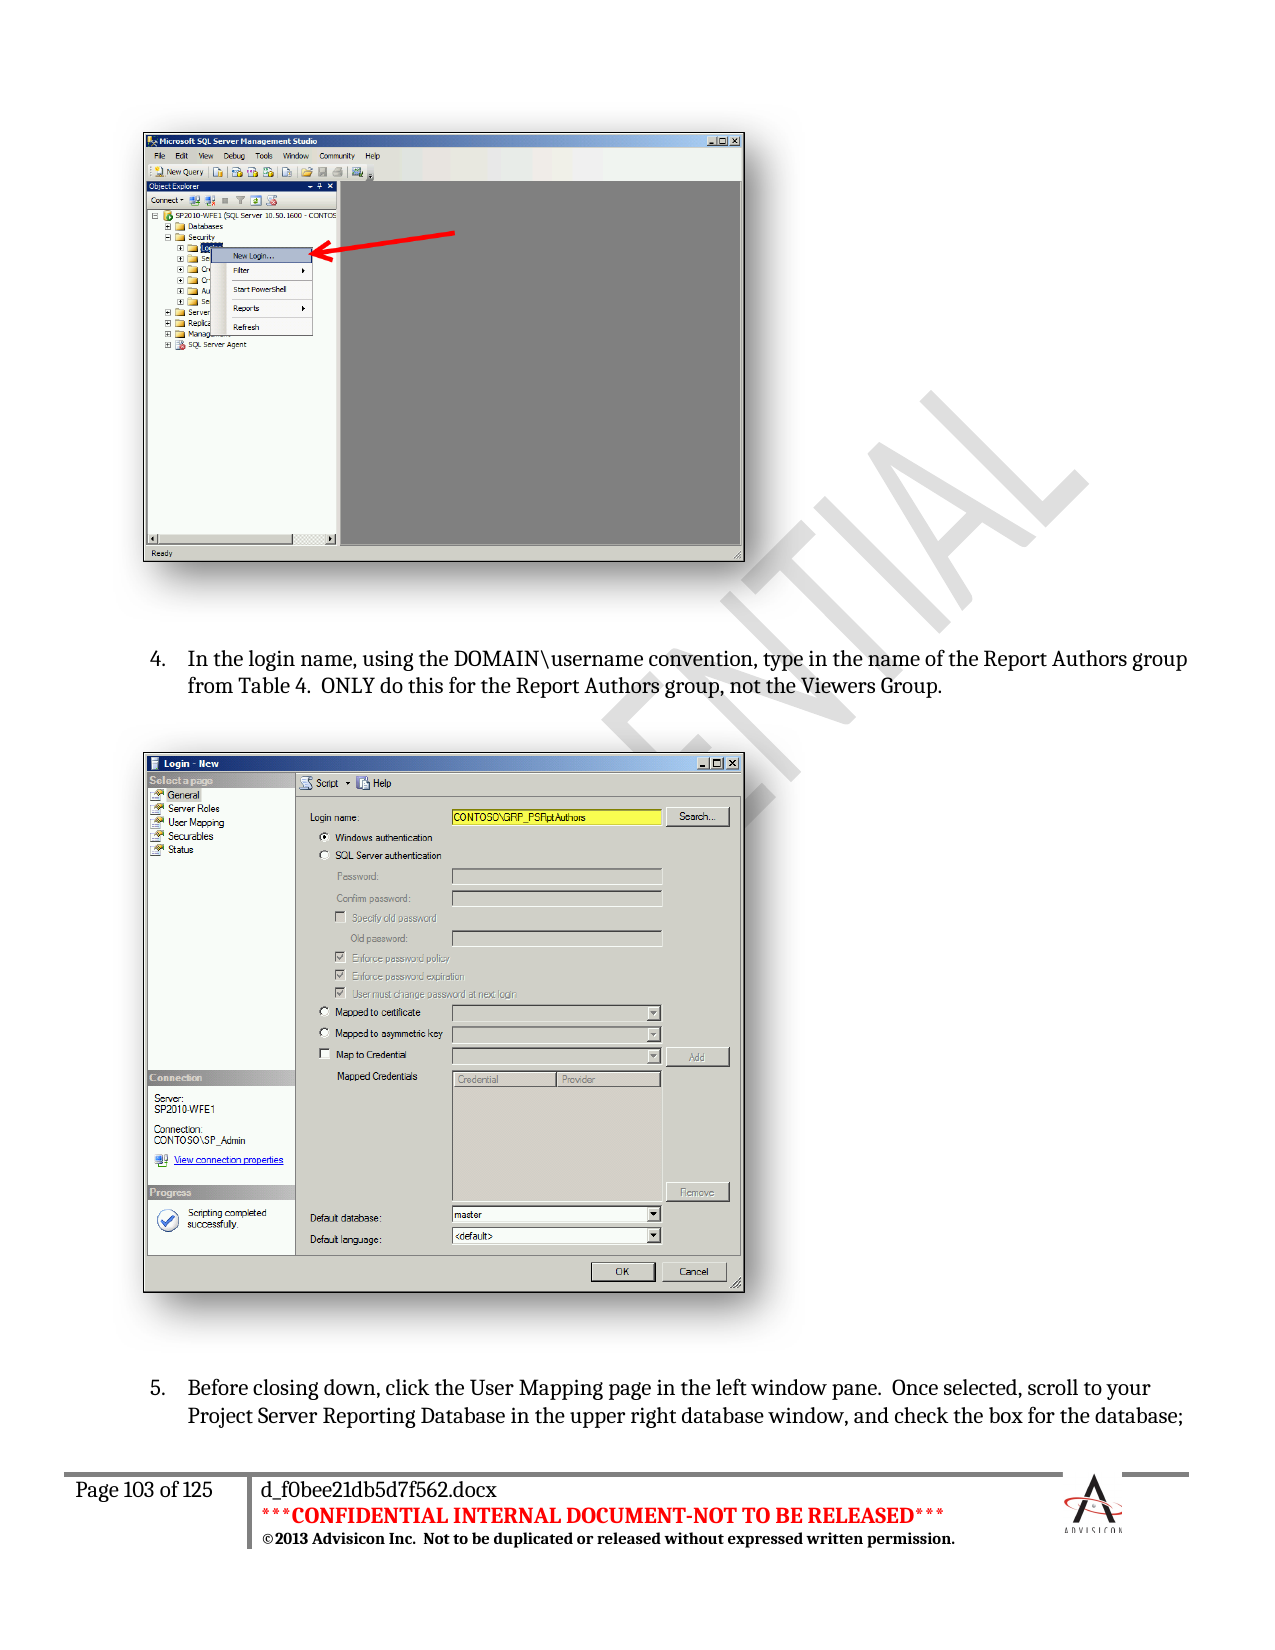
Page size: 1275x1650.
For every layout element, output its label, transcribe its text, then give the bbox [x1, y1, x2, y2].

list In the login name, using the DOMAIN\username convention, type in the name of the Report Authors group from Table 4. ONLY do this for the Report Authors group, not the Viewers Group. [150, 646, 1200, 699]
picture [144, 753, 744, 1292]
picture [1062, 1472, 1086, 1507]
picture [144, 133, 744, 561]
